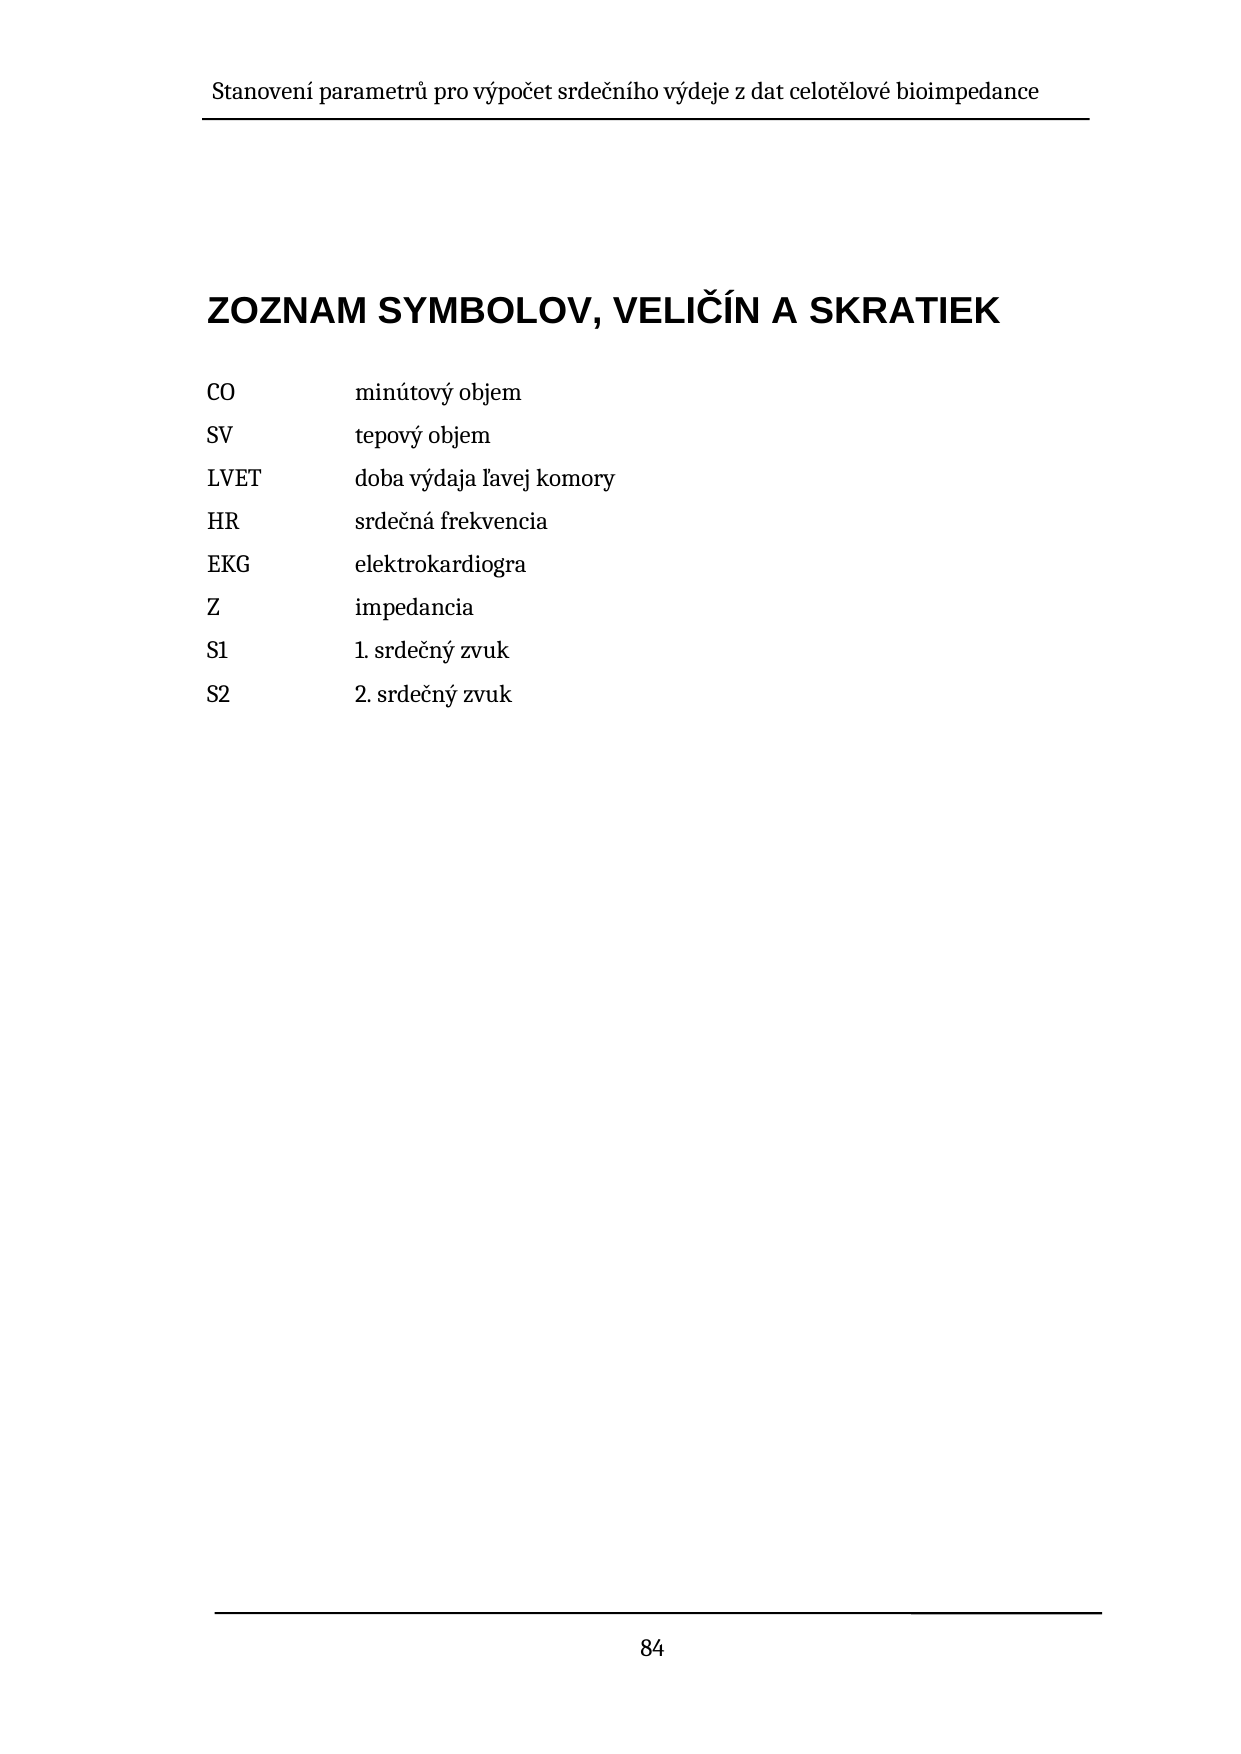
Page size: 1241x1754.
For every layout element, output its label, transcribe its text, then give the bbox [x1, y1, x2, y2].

text SV tepový objem [207, 421, 1092, 449]
text Z impedancia [207, 593, 1092, 622]
subtitle ZOZNAM SYMBOLOV, VELIČÍN A SKRATIEK [207, 288, 1092, 331]
text CO minútový objem [207, 378, 1092, 406]
text HR srdečná frekvencia [207, 507, 1092, 536]
text EKG elektrokardiogra [207, 550, 1092, 579]
text S1 1. srdečný zvuk [207, 636, 1092, 665]
text LVET doba výdaja ľavej komory [207, 464, 1092, 493]
text S2 2. srdečný zvuk [207, 679, 1092, 708]
